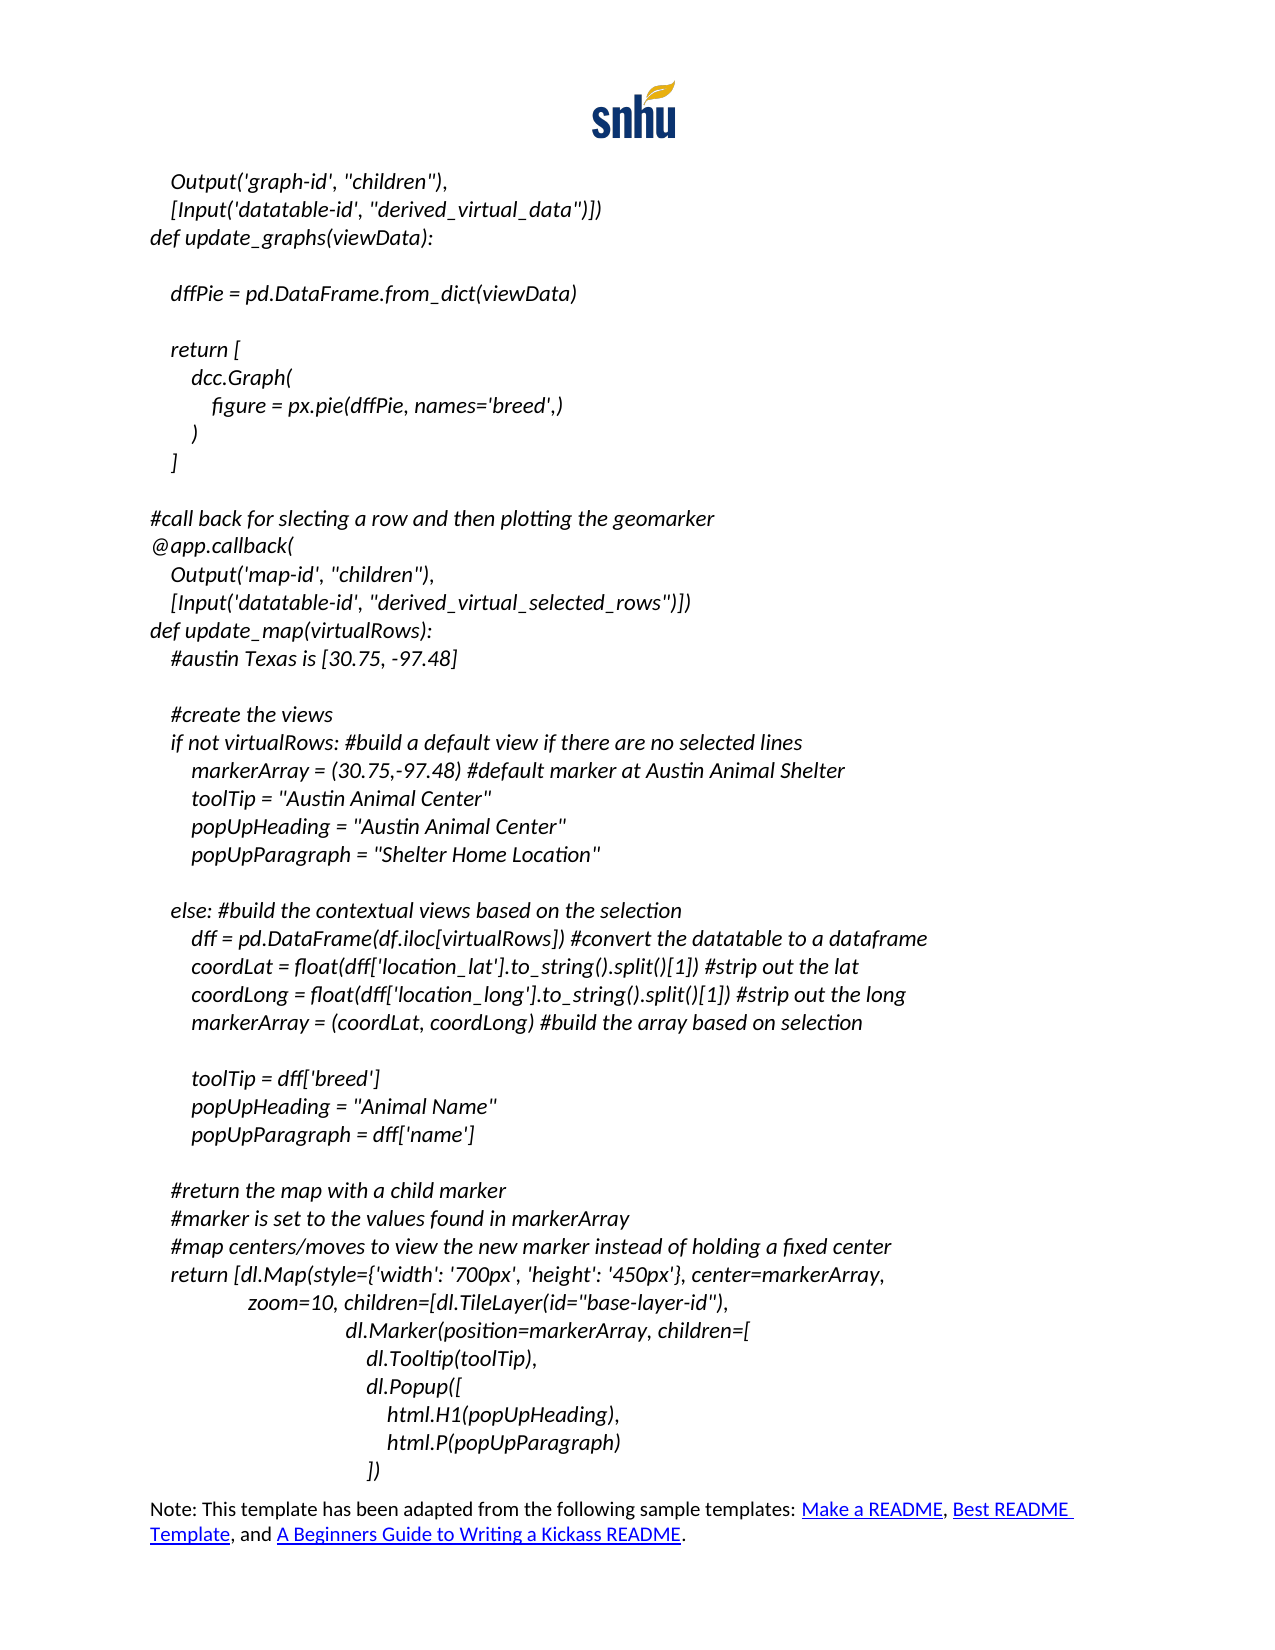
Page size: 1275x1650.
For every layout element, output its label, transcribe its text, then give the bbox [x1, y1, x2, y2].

text popUpHeading = "Austin Animal Center" [150, 812, 1125, 840]
text ] [150, 448, 1125, 476]
text coordLat = float(dff['location_lat'].to_string().split()[1]) #strip out the lat [150, 952, 1125, 980]
text [Input('datatable-id', "derived_virtual_selected_rows")]) [150, 588, 1125, 616]
text if not virtualRows: #build a default view if there are no selected lines [150, 728, 1125, 756]
text dl.Popup([ [150, 1372, 1125, 1400]
text Output('graph-id', "children"), [150, 167, 1125, 195]
text markerArray = (30.75,-97.48) #default marker at Austin Animal Shelter [150, 756, 1125, 784]
text [Input('datatable-id', "derived_virtual_data")]) [150, 195, 1125, 223]
text return [dl.Map(style={'width': '700px', 'height': '450px'}, center=markerArray, [150, 1260, 1125, 1288]
text ) [150, 419, 1125, 448]
text html.H1(popUpHeading), [150, 1400, 1125, 1428]
text return [ [150, 336, 1125, 363]
text popUpParagraph = "Shelter Home Location" [150, 840, 1125, 868]
text dl.Marker(position=markerArray, children=[ [150, 1316, 1125, 1344]
text #create the views [150, 700, 1125, 728]
picture [573, 75, 702, 147]
text popUpHeading = "Animal Name" [150, 1092, 1125, 1120]
text toolTip = "Austin Animal Center" [150, 784, 1125, 812]
text figure = px.pie(dffPie, names='breed',) [150, 392, 1125, 419]
text @app.callback( [150, 532, 1125, 560]
text html.P(popUpParagraph) [150, 1428, 1125, 1456]
text markerArray = (coordLat, coordLong) #build the array based on selection [150, 1008, 1125, 1036]
text popUpParagraph = dff['name'] [150, 1120, 1125, 1148]
text def update_graphs(viewData): [150, 223, 1125, 251]
text dcc.Graph( [150, 363, 1125, 392]
text dl.Tooltip(toolTip), [150, 1344, 1125, 1372]
text zoom=10, children=[dl.TileLayer(id="base-layer-id"), [150, 1288, 1125, 1316]
text #austin Texas is [30.75, -97.48] [150, 644, 1125, 672]
text dff = pd.DataFrame(df.iloc[virtualRows]) #convert the datatable to a dataframe [150, 924, 1125, 952]
text else: #build the contextual views based on the selection [150, 896, 1125, 924]
text #call back for slecting a row and then plotting the geomarker [150, 504, 1125, 532]
text Output('map-id', "children"), [150, 560, 1125, 588]
text dffPie = pd.DataFrame.from_dict(viewData) [150, 279, 1125, 307]
text ]) [150, 1456, 1125, 1484]
text def update_map(virtualRows): [150, 616, 1125, 644]
text toolTip = dff['breed'] [150, 1064, 1125, 1092]
text #return the map with a child marker [150, 1176, 1125, 1204]
text #map centers/moves to view the new marker instead of holding a fixed center [150, 1232, 1125, 1260]
text #marker is set to the values found in markerArray [150, 1204, 1125, 1232]
text coordLong = float(dff['location_long'].to_string().split()[1]) #strip out the long [150, 980, 1125, 1008]
